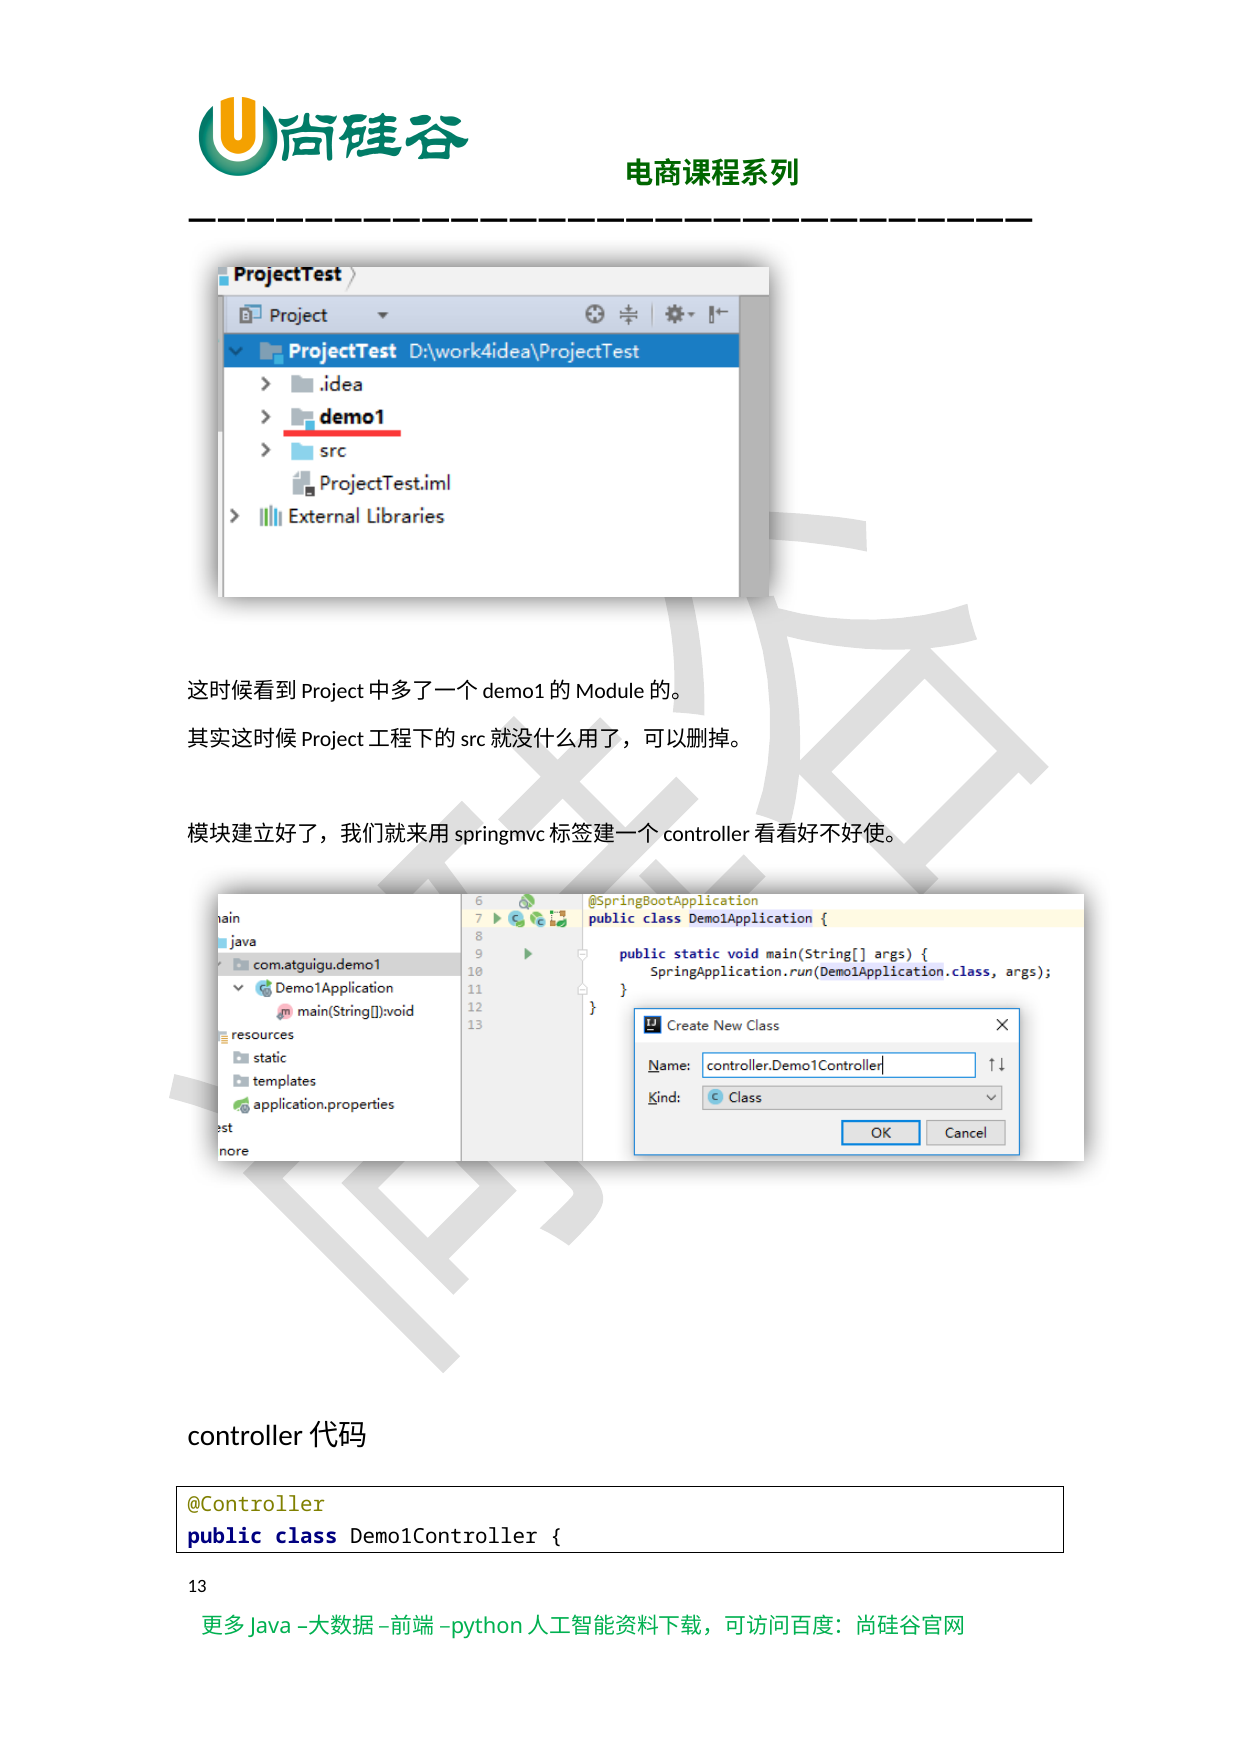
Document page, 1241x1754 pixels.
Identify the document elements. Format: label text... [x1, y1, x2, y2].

picture [218, 894, 1084, 1161]
text 这时候看到Project中多了一个demo1的Module的。 [187, 673, 1053, 705]
text controller代码 [187, 1400, 1053, 1465]
text 其实这时候Project工程下的src就没什么用了，可以删掉。 [187, 721, 1053, 753]
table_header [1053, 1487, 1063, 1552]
text 模块建立好了，我们就来用springmvc标签建一个controller看看好不好使。 [187, 815, 1053, 848]
picture [187, 88, 476, 184]
picture [218, 267, 769, 597]
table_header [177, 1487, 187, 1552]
